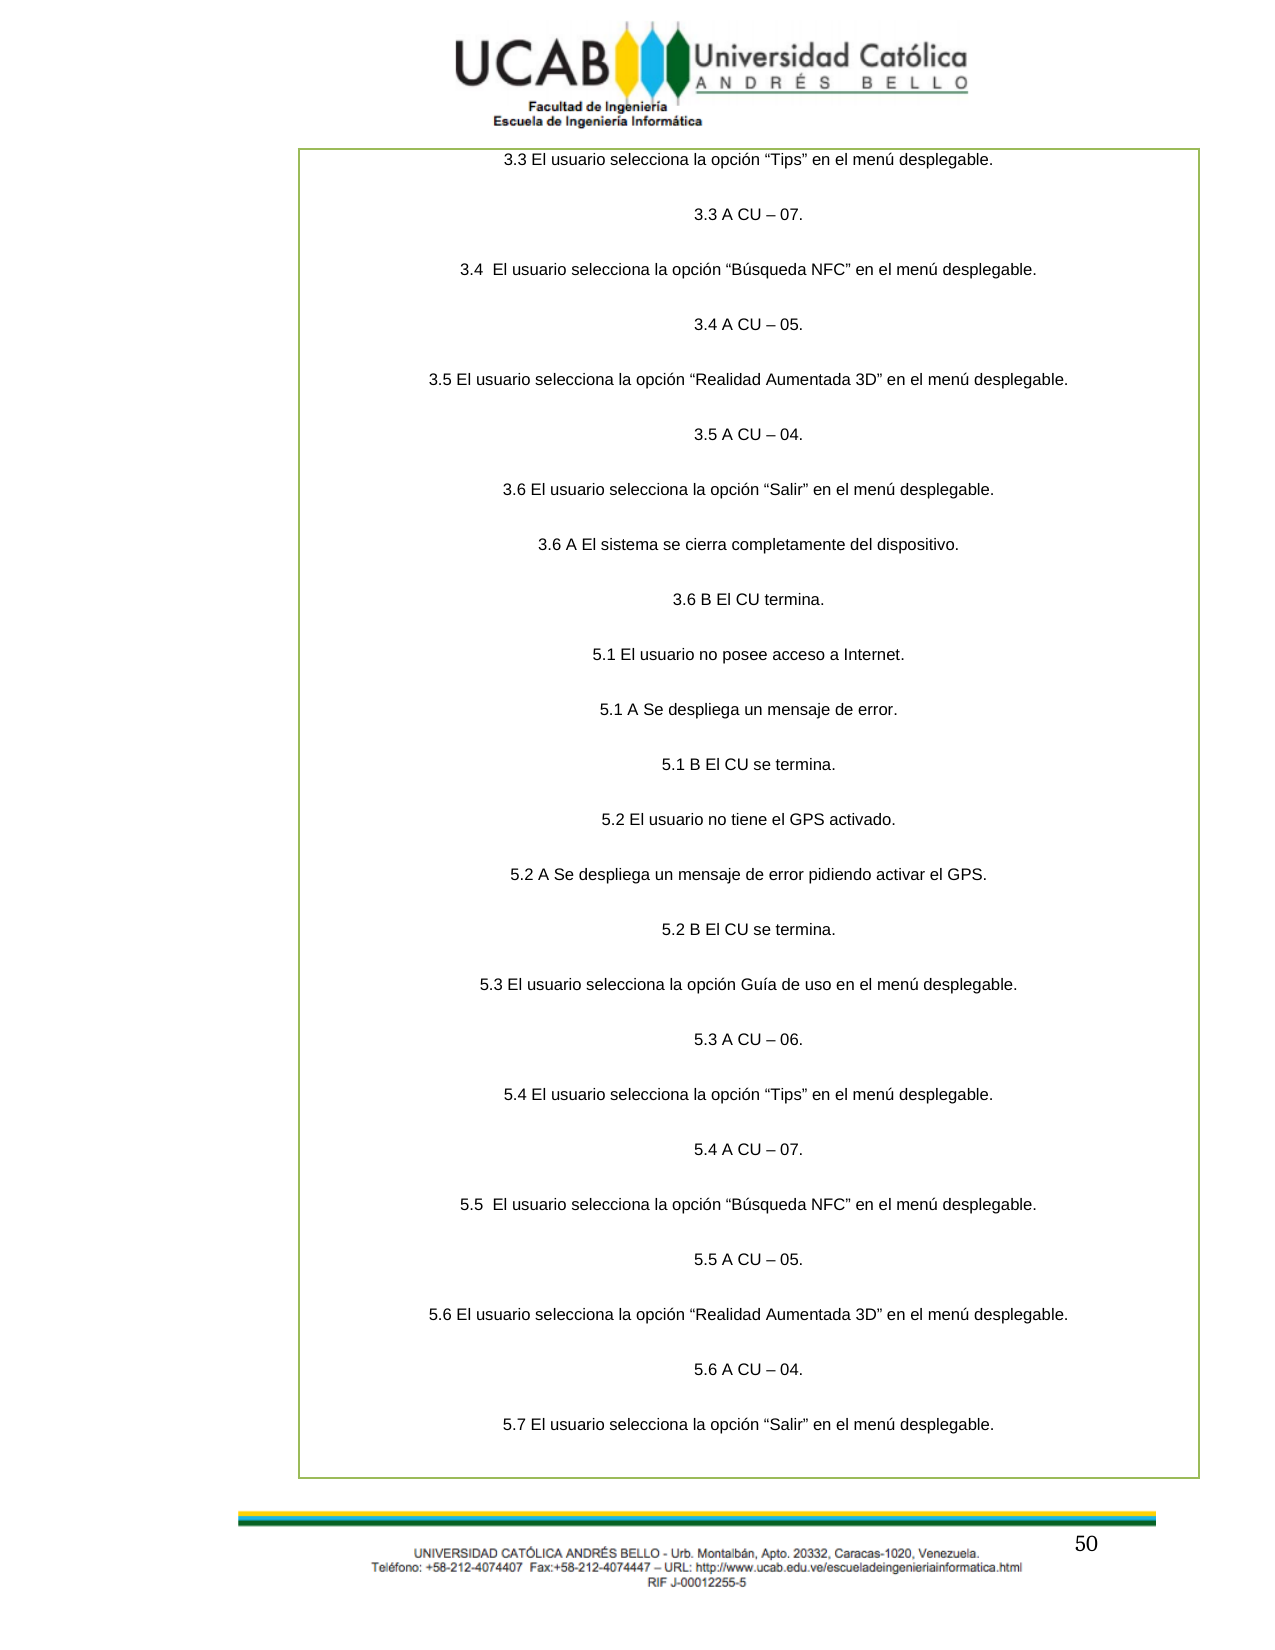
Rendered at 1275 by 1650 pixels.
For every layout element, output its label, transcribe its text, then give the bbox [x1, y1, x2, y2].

picture [414, 0, 1033, 144]
picture [236, 1508, 1156, 1595]
